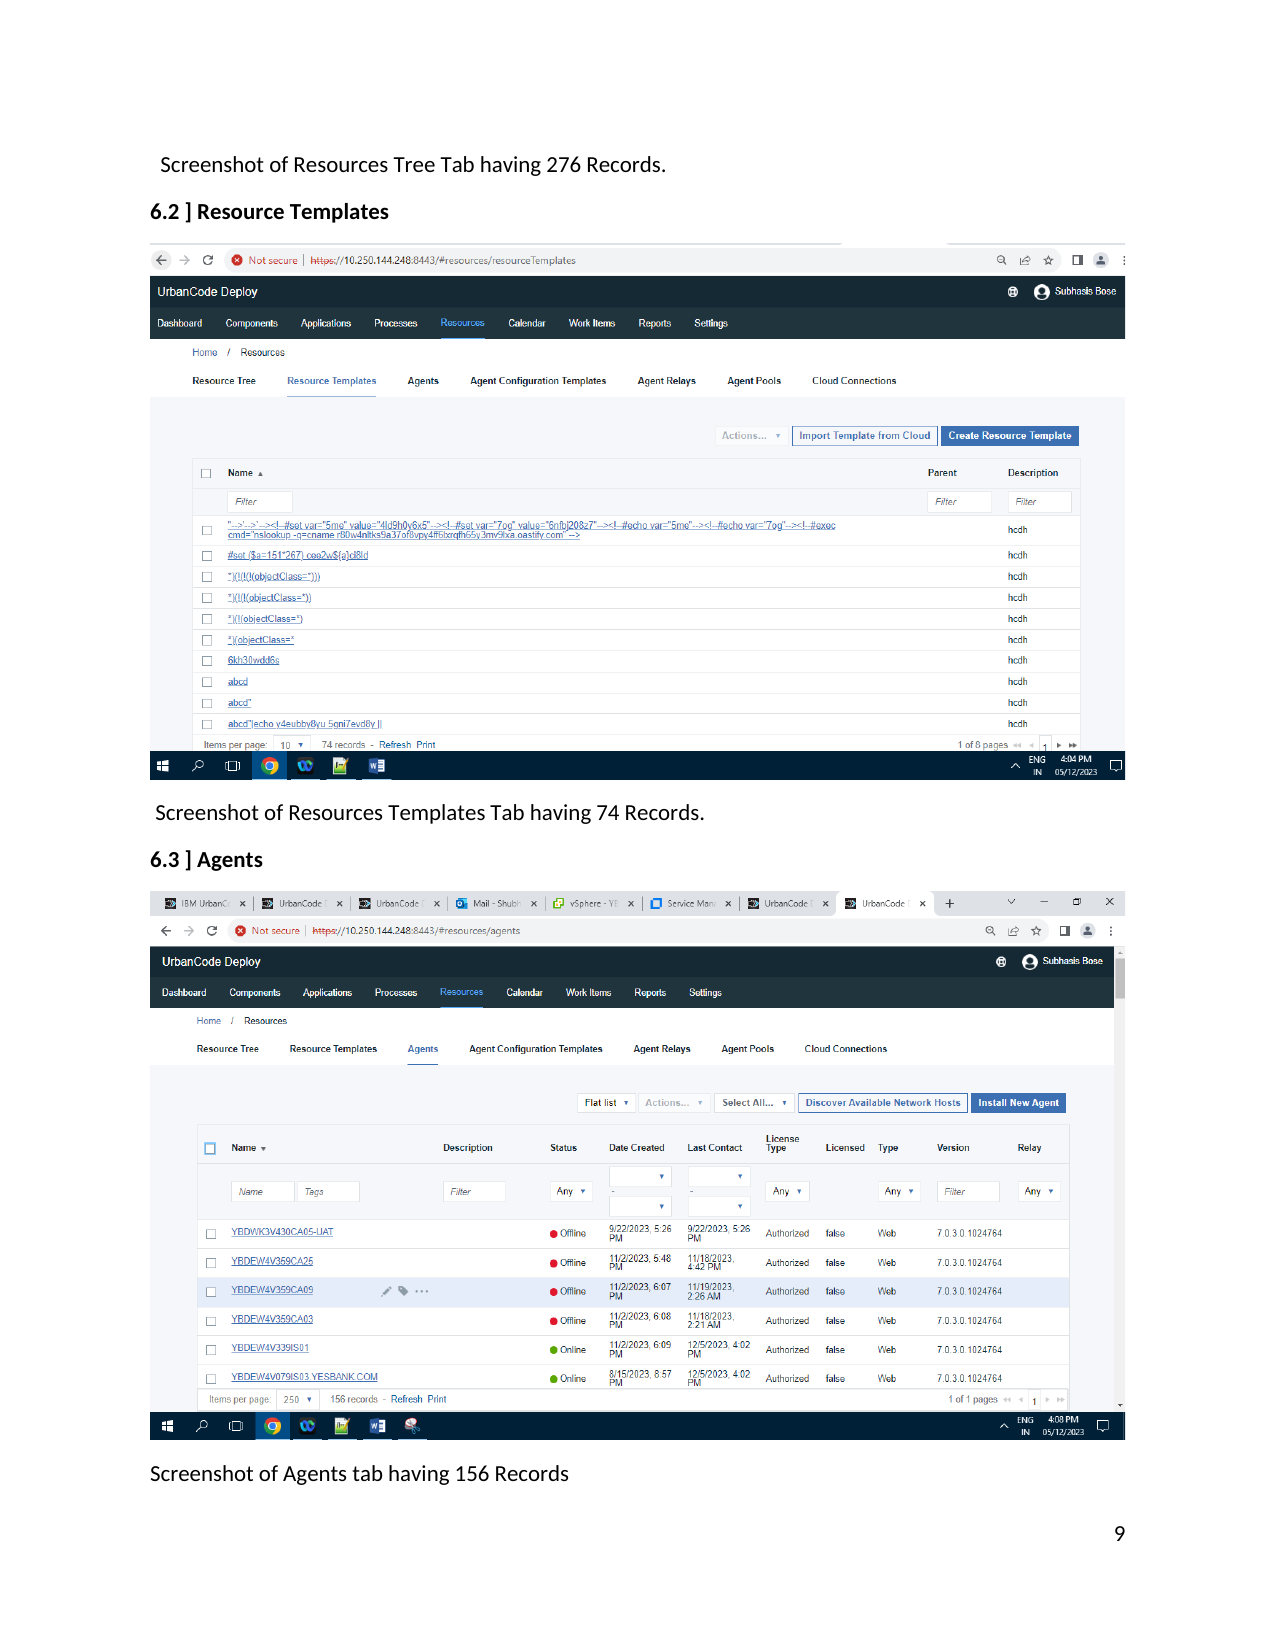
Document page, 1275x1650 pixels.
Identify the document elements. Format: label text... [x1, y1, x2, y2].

picture [150, 891, 1125, 1440]
text Screenshot of Resources Templates Tab having 74 Records. [150, 798, 1125, 826]
text Screenshot of Resources Tree Tab having 276 Records. [150, 150, 1125, 178]
text 6.2 ] Resource Templates [150, 197, 1125, 225]
text Screenshot of Agents tab having 156 Records [150, 1459, 1125, 1487]
text 6.3 ] Agents [150, 845, 1125, 873]
picture [150, 243, 1125, 780]
